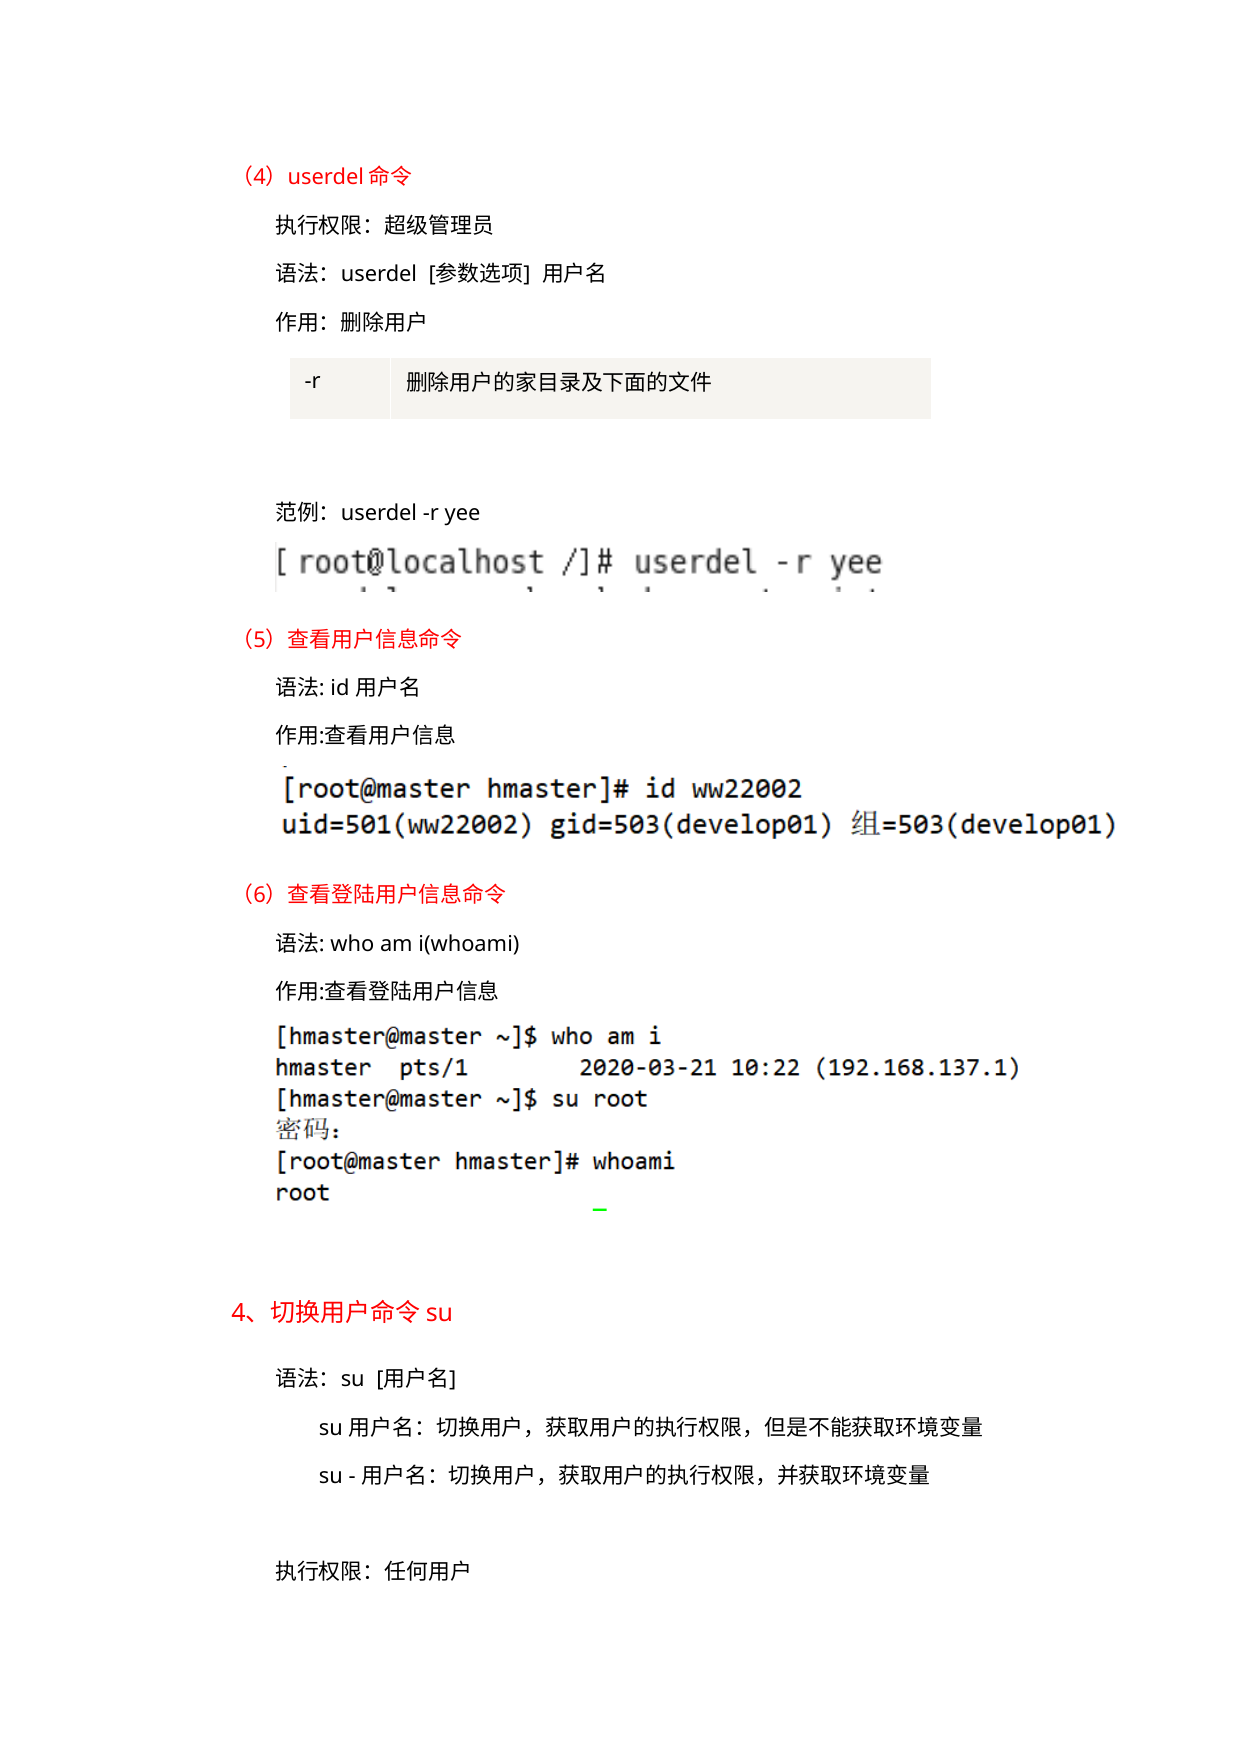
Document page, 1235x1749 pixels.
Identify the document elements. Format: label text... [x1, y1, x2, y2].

list 切换用户命令su [187, 1278, 1047, 1343]
list （6）查看登陆用户信息命令 [187, 877, 1047, 909]
table_header -r [290, 358, 390, 419]
list 作用:查看登陆用户信息 [231, 974, 1047, 1006]
text su 用户名：切换用户，获取用户的执行权限，但是不能获取环境变量 [275, 1409, 1047, 1442]
list 执行权限：超级管理员 [231, 207, 1047, 240]
picture [275, 1022, 1117, 1211]
list 语法: who am i(whoami) [231, 925, 1047, 958]
list 作用:查看用户信息 [231, 718, 1047, 750]
list 语法: id 用户名 [231, 669, 1047, 702]
list 语法：userdel [参数选项] 用户名 [231, 256, 1047, 288]
picture [275, 766, 1121, 843]
picture [275, 542, 901, 592]
text 语法：su [用户名] [231, 1361, 1047, 1393]
list （5）查看用户信息命令 [187, 621, 1047, 654]
list userdel命令 [187, 159, 1047, 192]
list 范例：userdel -r yee [231, 494, 1047, 527]
text su - 用户名：切换用户，获取用户的执行权限，并获取环境变量 [275, 1458, 1047, 1490]
list 作用：删除用户 [231, 304, 1047, 337]
text 执行权限：任何用户 [231, 1553, 1047, 1586]
table_header 删除用户的家目录及下面的文件 [391, 358, 931, 419]
